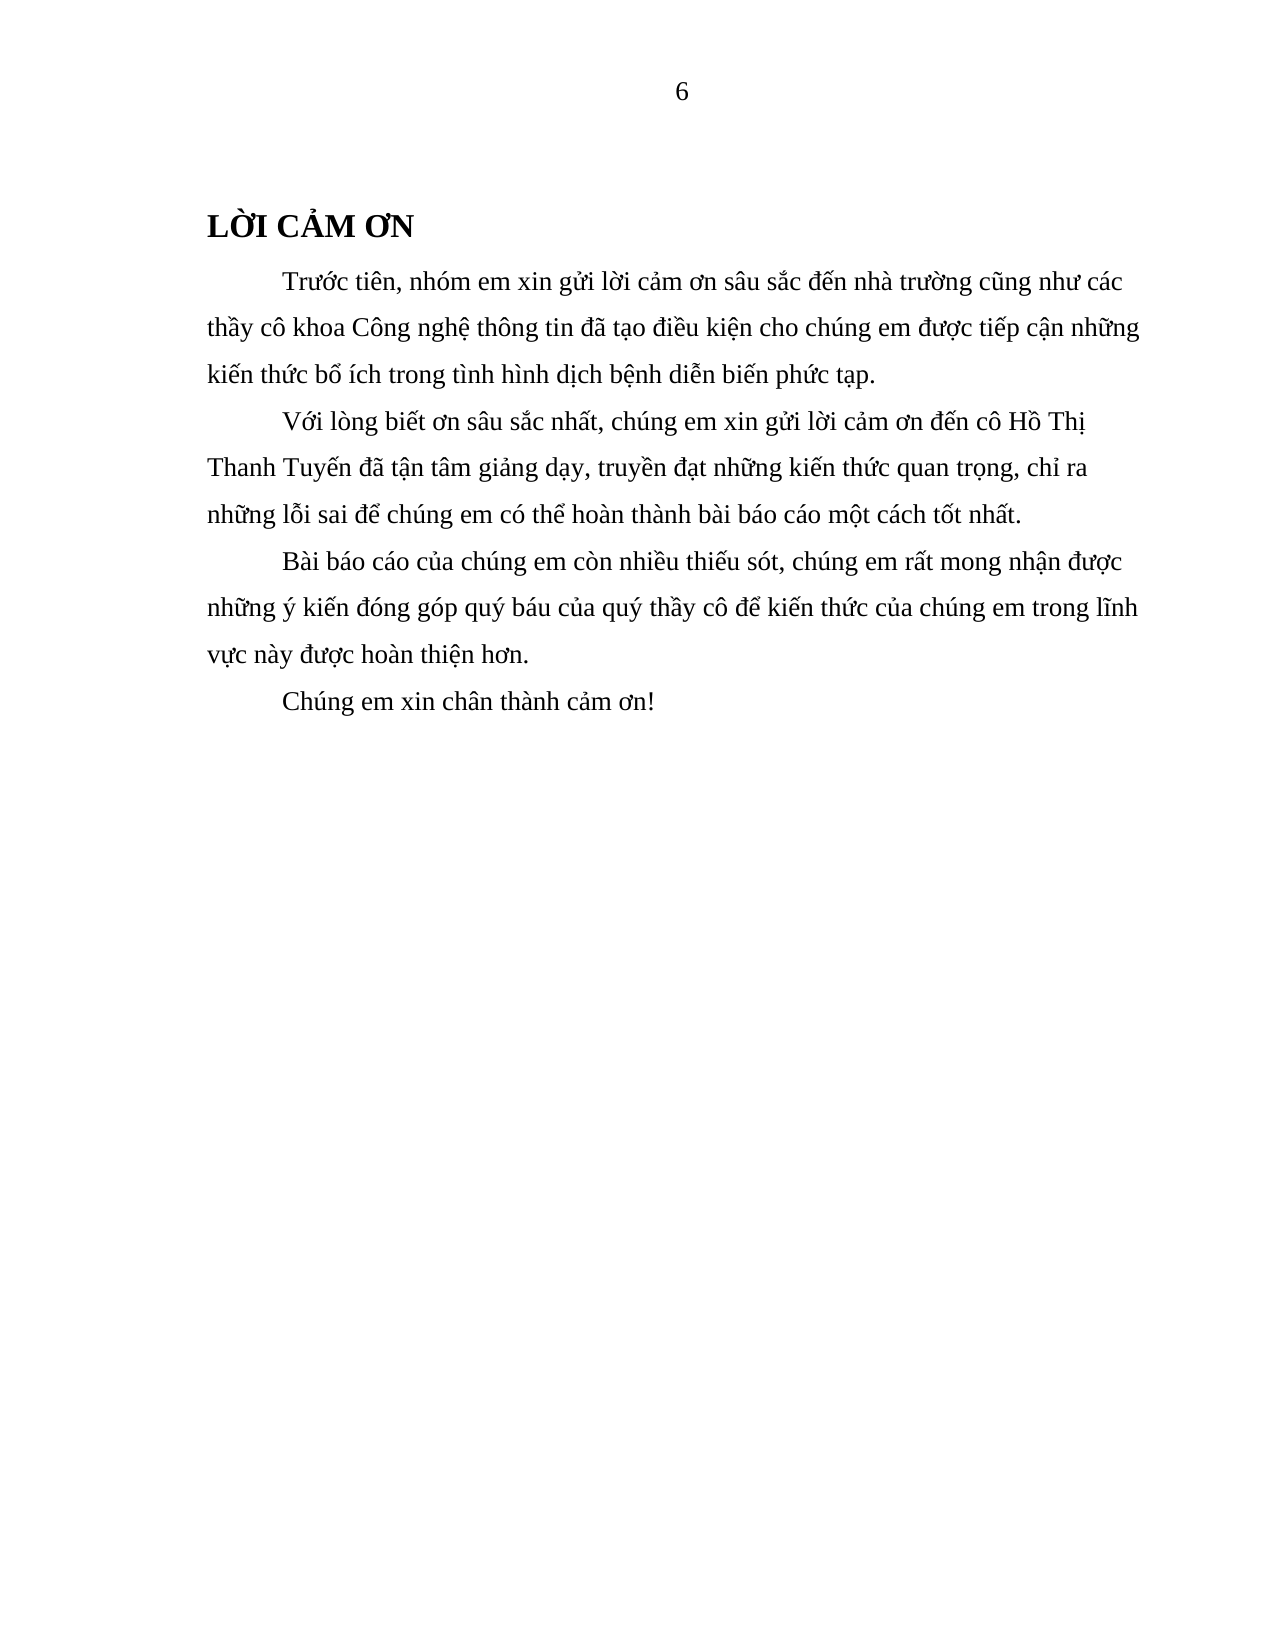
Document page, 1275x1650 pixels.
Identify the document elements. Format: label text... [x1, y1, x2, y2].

text LỜI CẢM ƠN [207, 207, 1157, 245]
text Với lòng biết ơn sâu sắc nhất, chúng em xin gửi lời cảm ơn đến cô Hồ Thị Thanh Tuyến đã tận tâm giảng dạy, truyền đạt những kiến thức quan trọng, chỉ ra những lỗi sai để chúng em có thể hoàn thành bài báo cáo một cách tốt nhất. [207, 405, 1157, 529]
text Chúng em xin chân thành cảm ơn! [207, 685, 1157, 716]
text Bài báo cáo của chúng em còn nhiều thiếu sót, chúng em rất mong nhận được những ý kiến đóng góp quý báu của quý thầy cô để kiến thức của chúng em trong lĩnh vực này được hoàn thiện hơn. [207, 545, 1157, 669]
text Trước tiên, nhóm em xin gửi lời cảm ơn sâu sắc đến nhà trường cũng như các thầy cô khoa Công nghệ thông tin đã tạo điều kiện cho chúng em được tiếp cận những kiến thức bổ ích trong tình hình dịch bệnh diễn biến phức tạp. [207, 265, 1157, 389]
